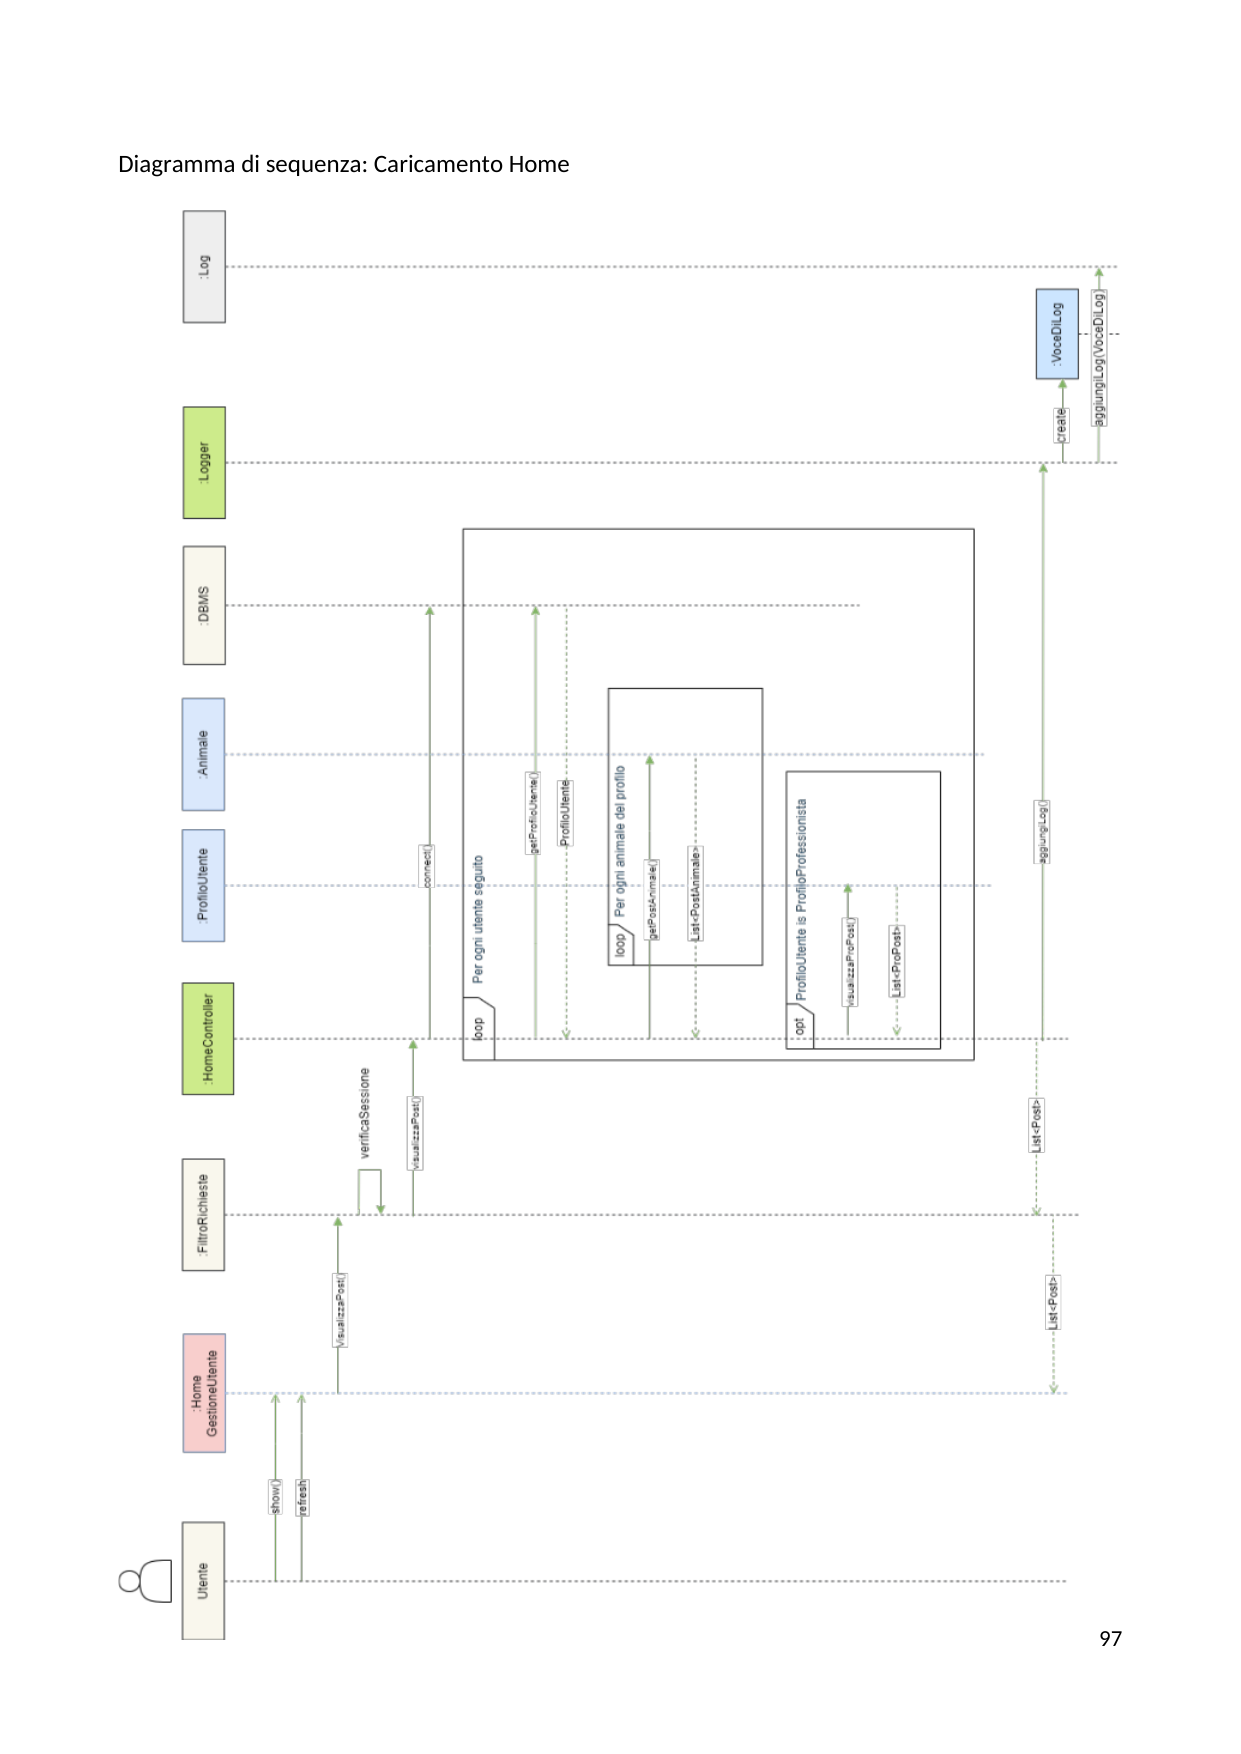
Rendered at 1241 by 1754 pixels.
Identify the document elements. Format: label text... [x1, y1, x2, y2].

text Diagramma di sequenza: Caricamento Home [118, 148, 1122, 178]
picture [120, 211, 1121, 1639]
